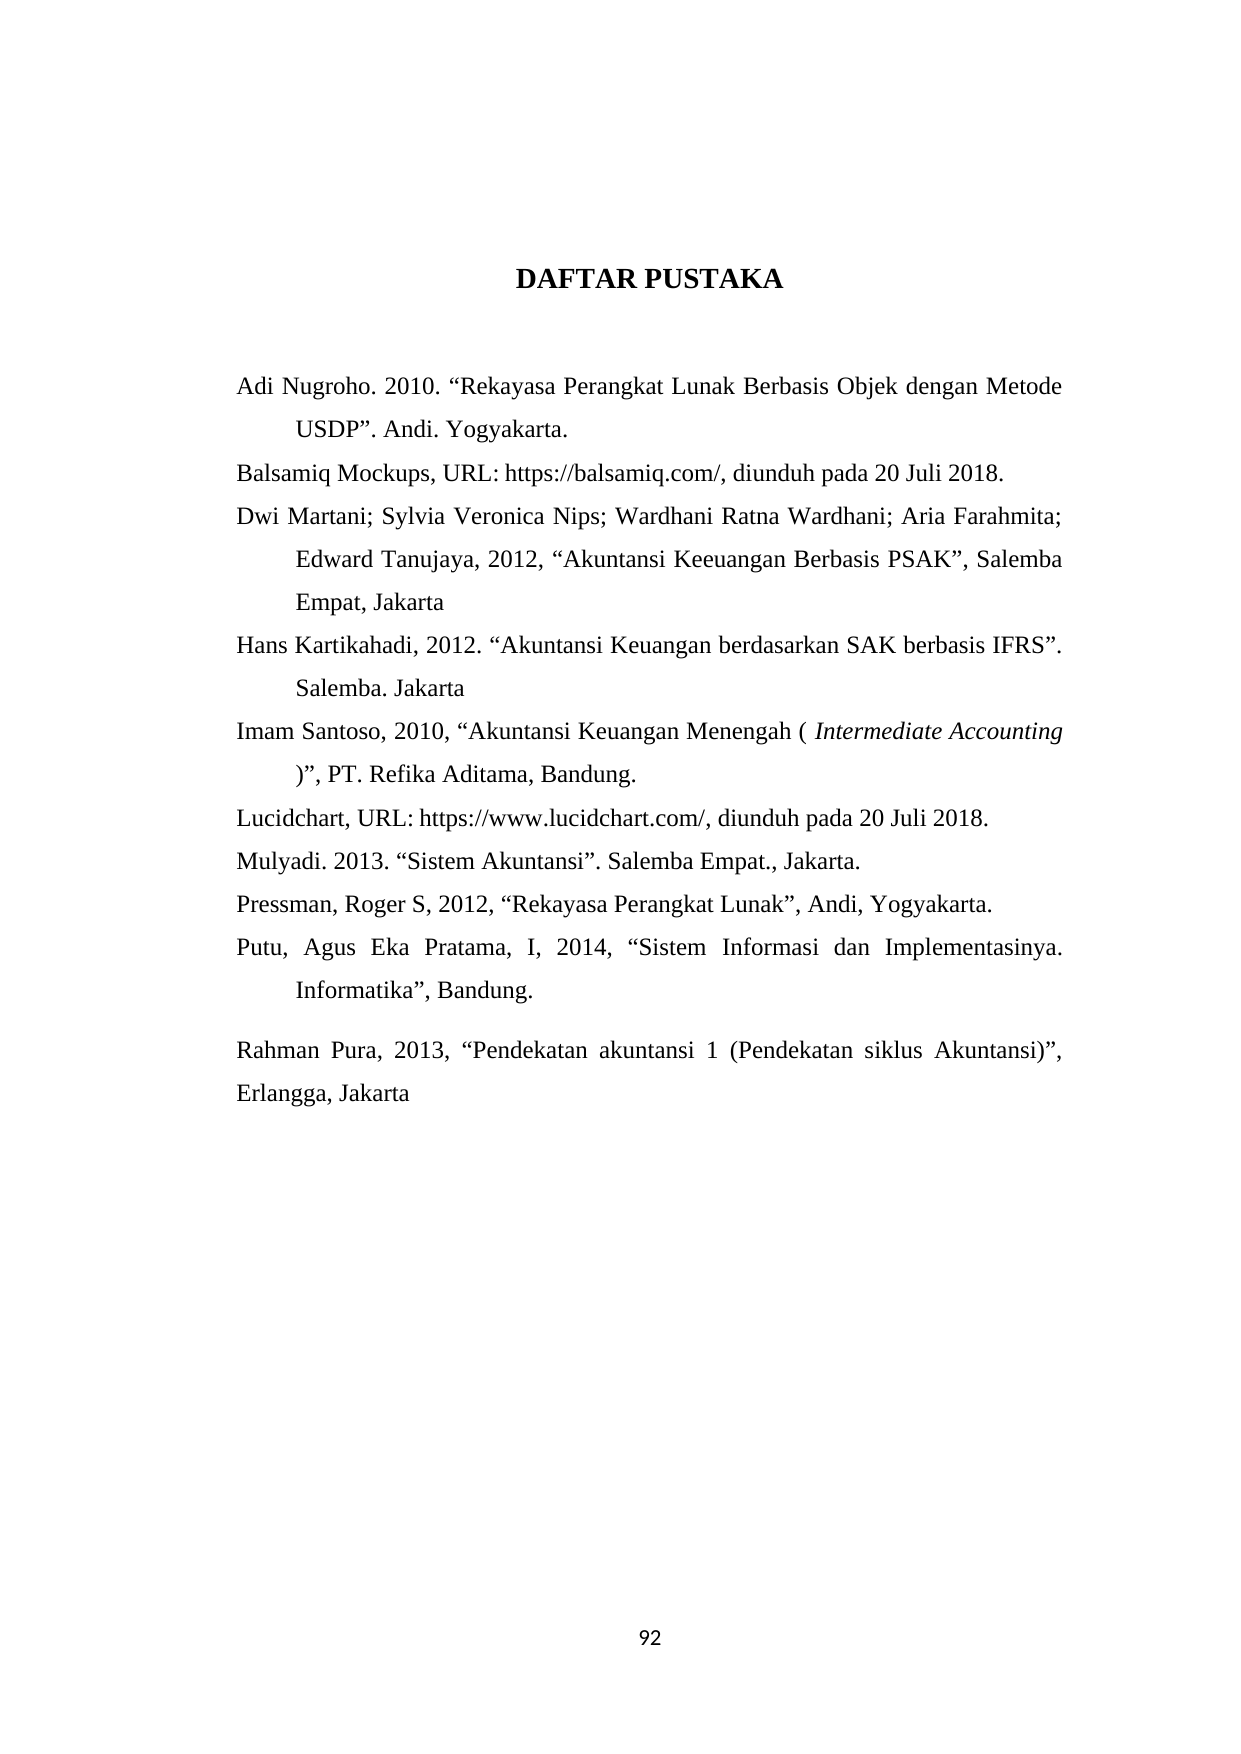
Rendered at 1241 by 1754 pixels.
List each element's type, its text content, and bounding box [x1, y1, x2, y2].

subtitle DAFTAR PUSTAKA [236, 261, 1063, 295]
list Pressman, Roger S, 2012, “Rekayasa Perangkat Lunak”, Andi, Yogyakarta. [236, 889, 1063, 918]
list Dwi Martani; Sylvia Veronica Nips; Wardhani Ratna Wardhani; Aria Farahmita; Edward Tanujaya, 2012, “Akuntansi Keeuangan Berbasis PSAK”, Salemba Empat, Jakarta [236, 501, 1063, 616]
text Rahman Pura, 2013, “Pendekatan akuntansi 1 (Pendekatan siklus Akuntansi)”, Erlangga, Jakarta [236, 1035, 1063, 1107]
list Hans Kartikahadi, 2012. “Akuntansi Keuangan berdasarkan SAK berbasis IFRS”. Salemba. Jakarta [236, 630, 1063, 702]
list Imam Santoso, 2010, “Akuntansi Keuangan Menengah ( Intermediate Accounting )”, PT. Refika Aditama, Bandung. [236, 716, 1063, 788]
list Adi Nugroho. 2010. “Rekayasa Perangkat Lunak Berbasis Objek dengan Metode USDP”. Andi. Yogyakarta. [236, 371, 1063, 443]
list Balsamiq Mockups, URL: https://balsamiq.com/, diunduh pada 20 Juli 2018. [236, 458, 1063, 486]
list Putu, Agus Eka Pratama, I, 2014, “Sistem Informasi dan Implementasinya. Informatika”, Bandung. [236, 932, 1063, 1004]
list Lucidchart, URL: https://www.lucidchart.com/, diunduh pada 20 Juli 2018. [236, 803, 1063, 831]
list Mulyadi. 2013. “Sistem Akuntansi”. Salemba Empat., Jakarta. [236, 846, 1063, 875]
